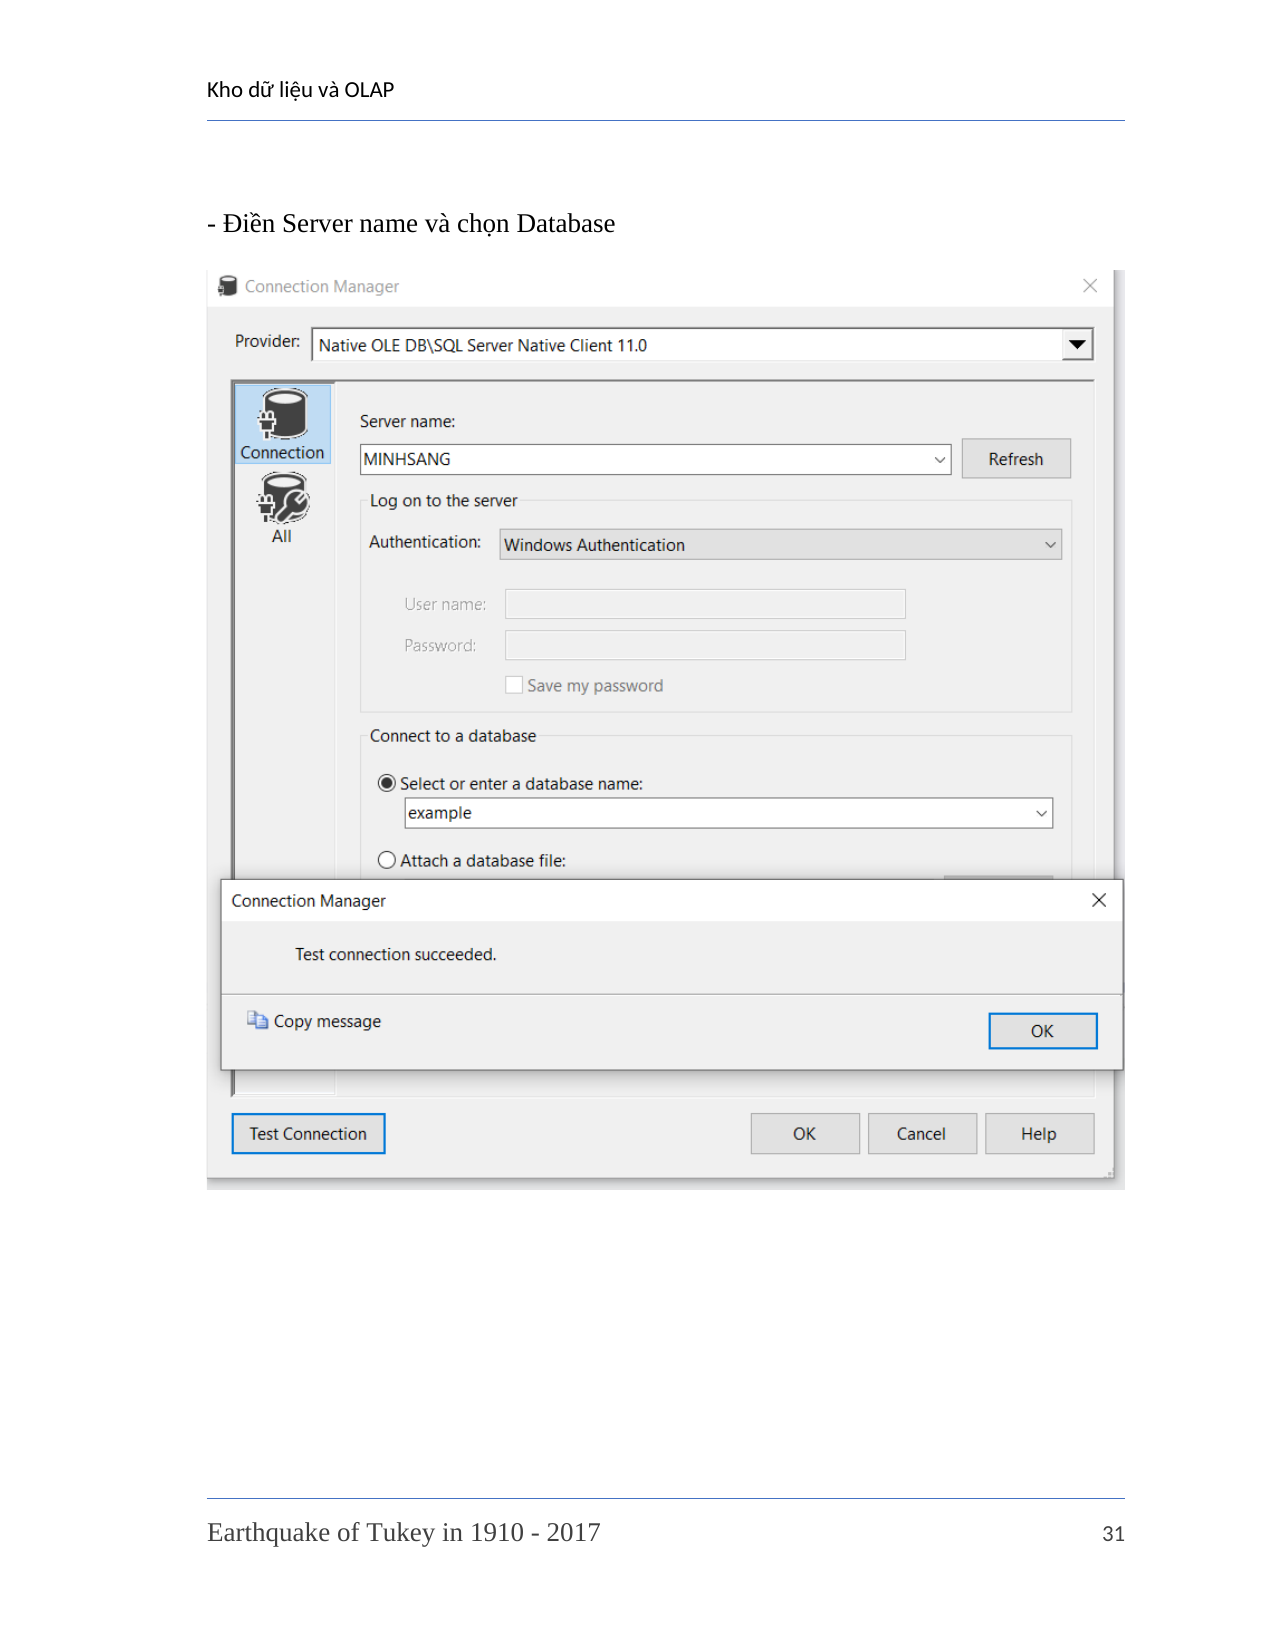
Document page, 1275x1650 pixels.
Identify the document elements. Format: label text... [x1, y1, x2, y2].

text - Điền Server name và chọn Database [207, 207, 1125, 238]
picture [206, 270, 1125, 1190]
